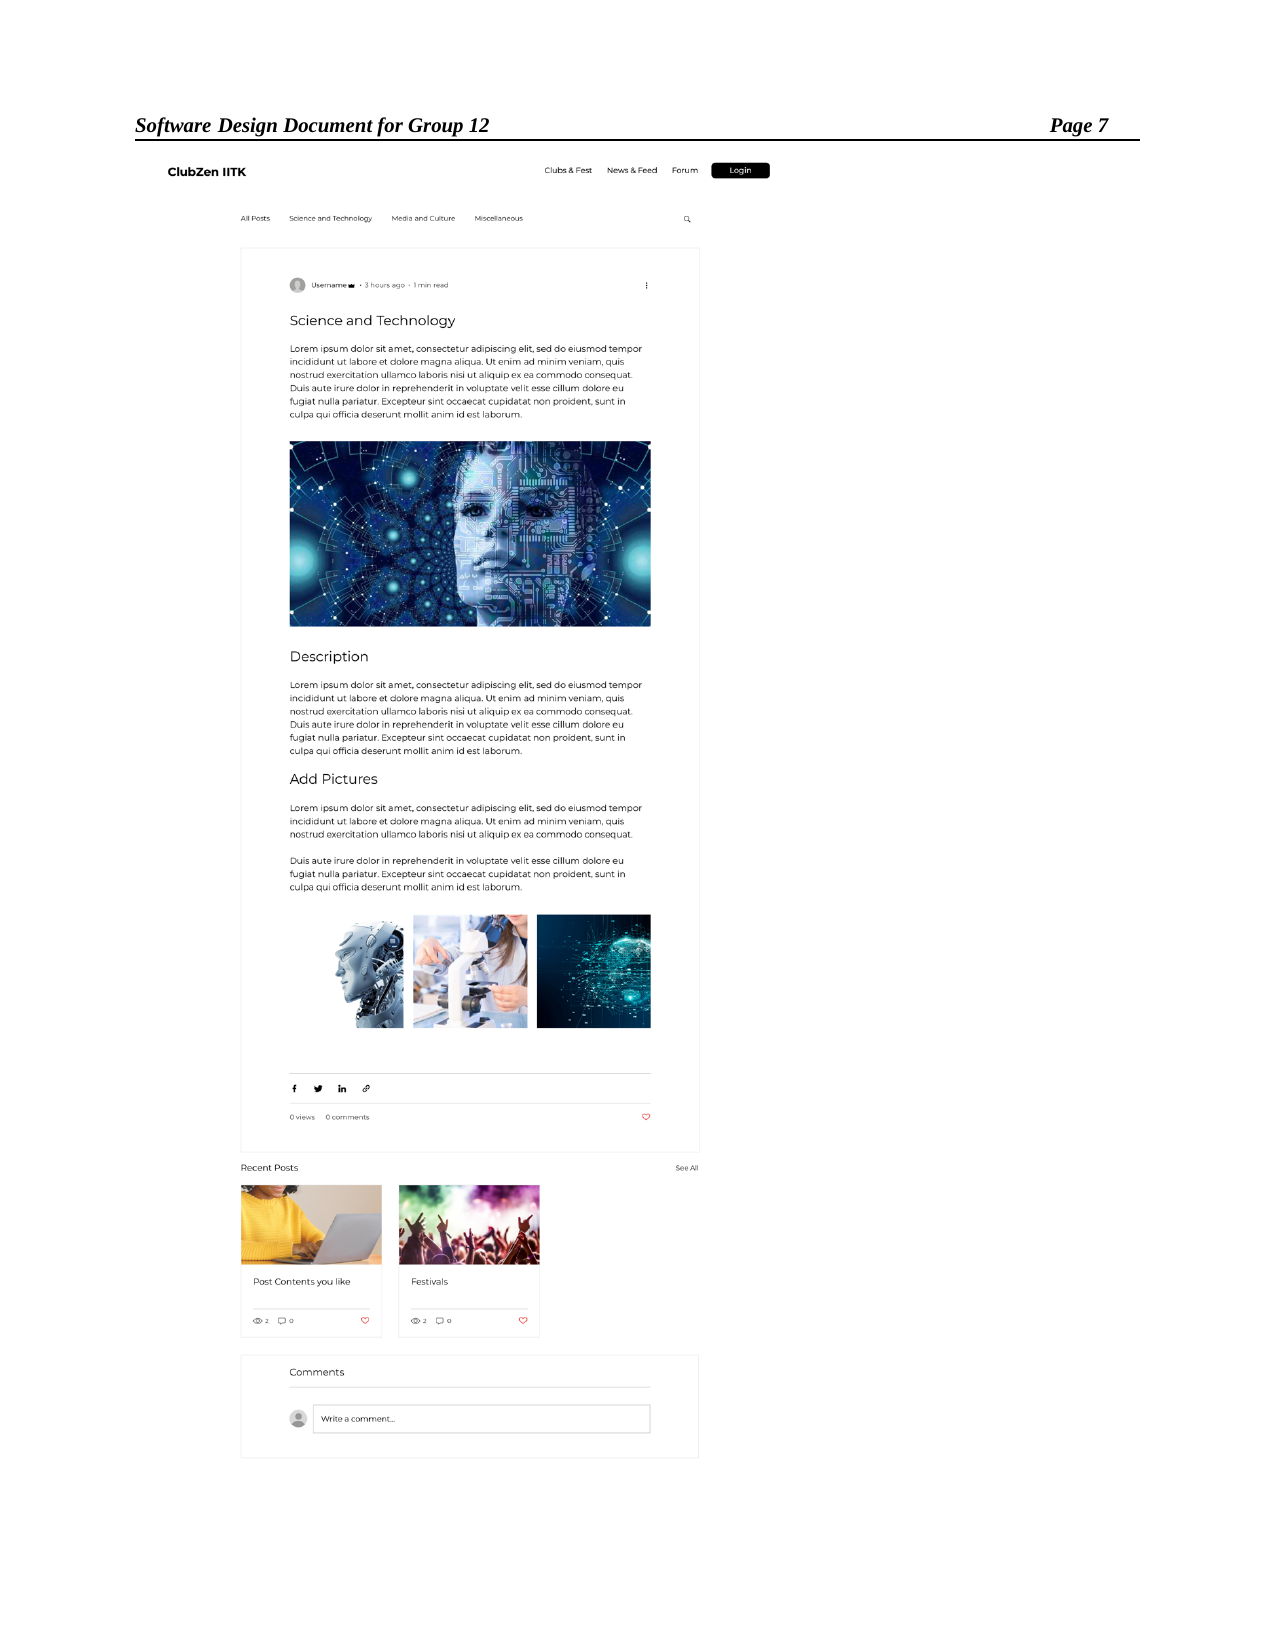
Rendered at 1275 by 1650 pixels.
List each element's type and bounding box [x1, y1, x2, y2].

picture [135, 150, 801, 1481]
